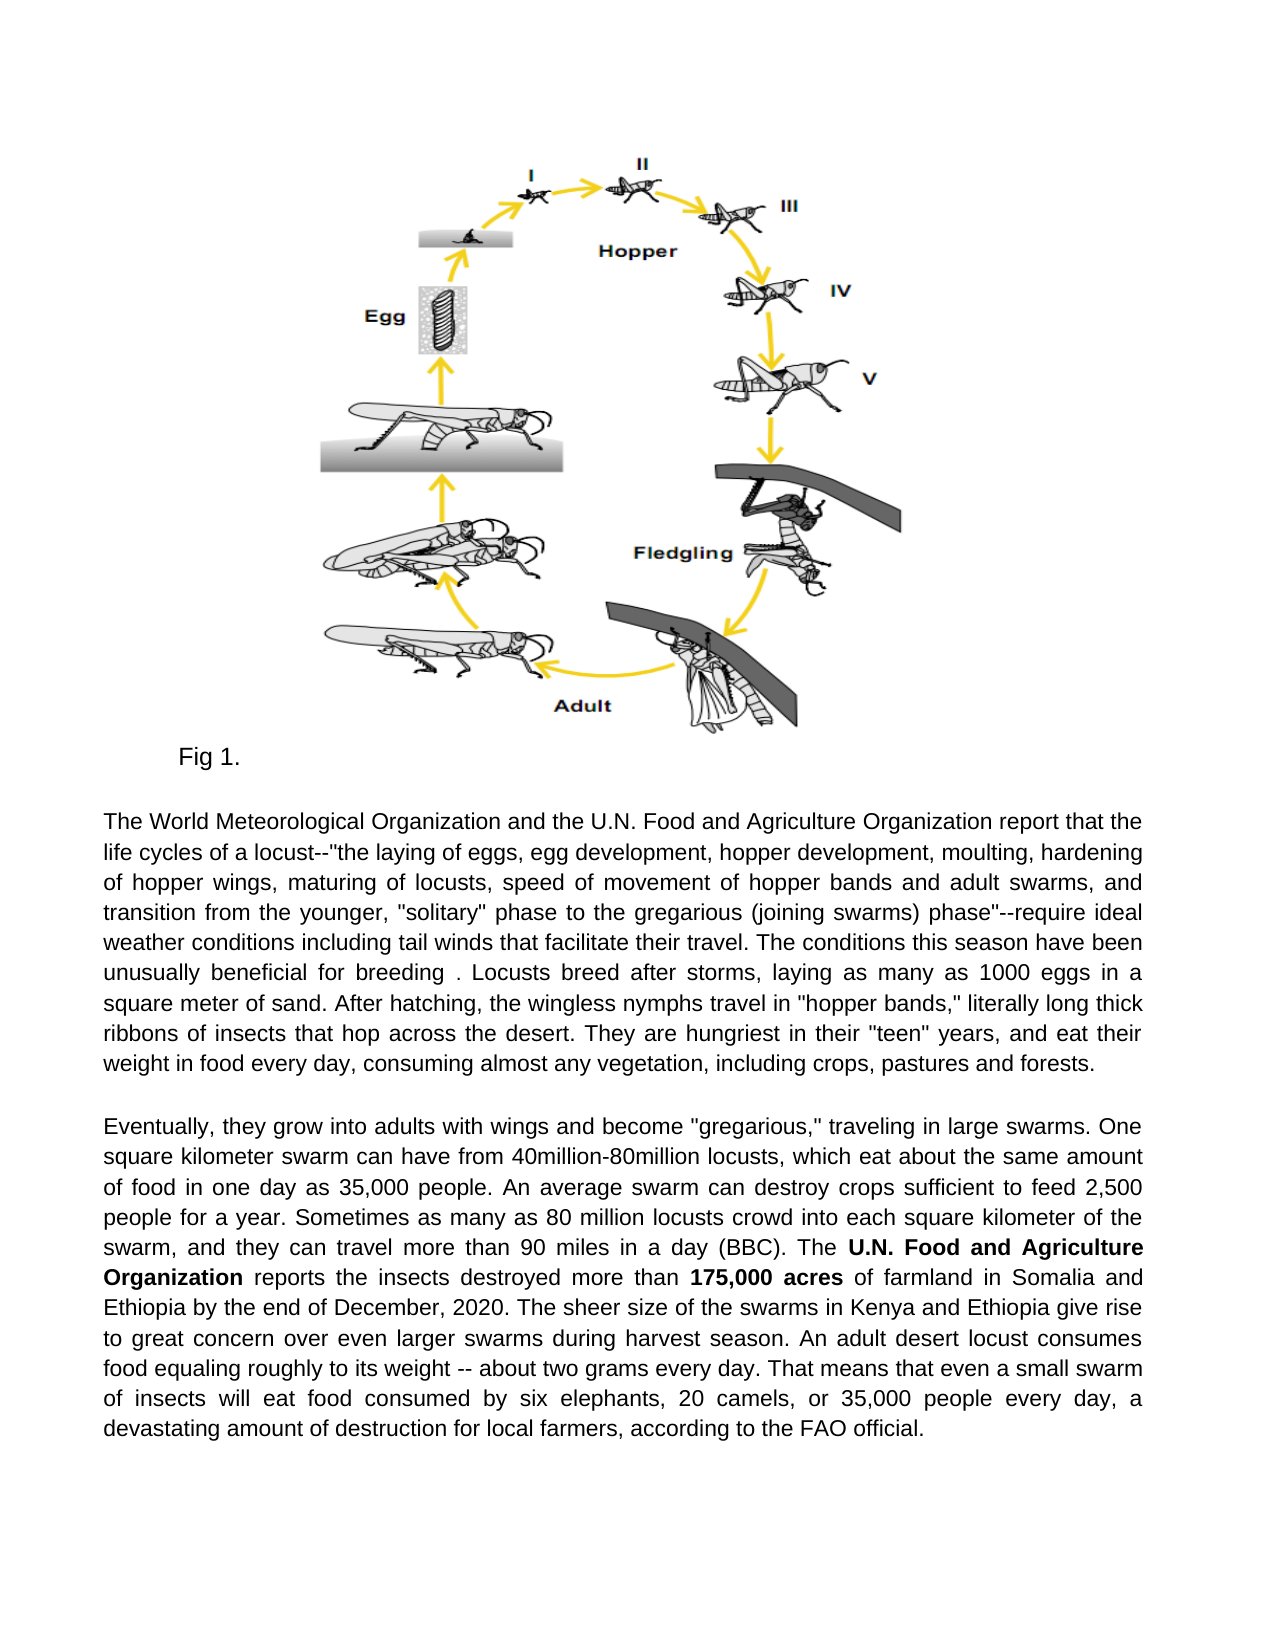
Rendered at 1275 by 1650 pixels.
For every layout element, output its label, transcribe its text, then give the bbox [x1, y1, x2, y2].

text The World Meteorological Organization and the U.N. Food and Agriculture Organization report that the life cycles of a locust--"the laying of eggs, egg development, hopper development, moulting, hardening of hopper wings, maturing of locusts, speed of movement of hopper bands and adult swarms, and transition from the younger, "solitary" phase to the gregarious (joining swarms) phase"--require ideal weather conditions including tail winds that facilitate their travel. The conditions this season have been unusually beneficial for breeding . Locusts breed after storms, laying as many as 1000 eggs in a square meter of sand. After hatching, the wingless nymphs travel in "hopper bands," literally long thick ribbons of insects that hop across the desert. They are hungriest in their "teen" years, and eat their weight in food every day, consuming almost any vegetation, including crops, pastures and forests. [103, 808, 1144, 1076]
text Fig 1. [103, 742, 1144, 771]
picture [304, 150, 943, 739]
text Eventually, they grow into adults with wings and become "gregarious," traveling in large swarms. One square kilometer swarm can have from 40million-80million locusts, which eat about the same amount of food in one day as 35,000 people. An average swarm can destroy crops sufficient to feed 2,500 people for a year. Sometimes as many as 80 million locusts crowd into each square kilometer of the swarm, and they can travel more than 90 miles in a day (BBC). The U.N. Food and Agriculture Organization reports the insects destroyed more than 175,000 acres of farmland in Somalia and Ethiopia by the end of December, 2020. The sheer size of the swarms in Kenya and Ethiopia give rise to great concern over even larger swarms during harvest season. An adult desert locust consumes food equaling roughly to its weight -- about two grams every day. That means that even a small swarm of insects will eat food consumed by six elephants, 20 camels, or 35,000 people every day, a devastating amount of destruction for local farmers, according to the FAO official. [103, 1113, 1144, 1442]
